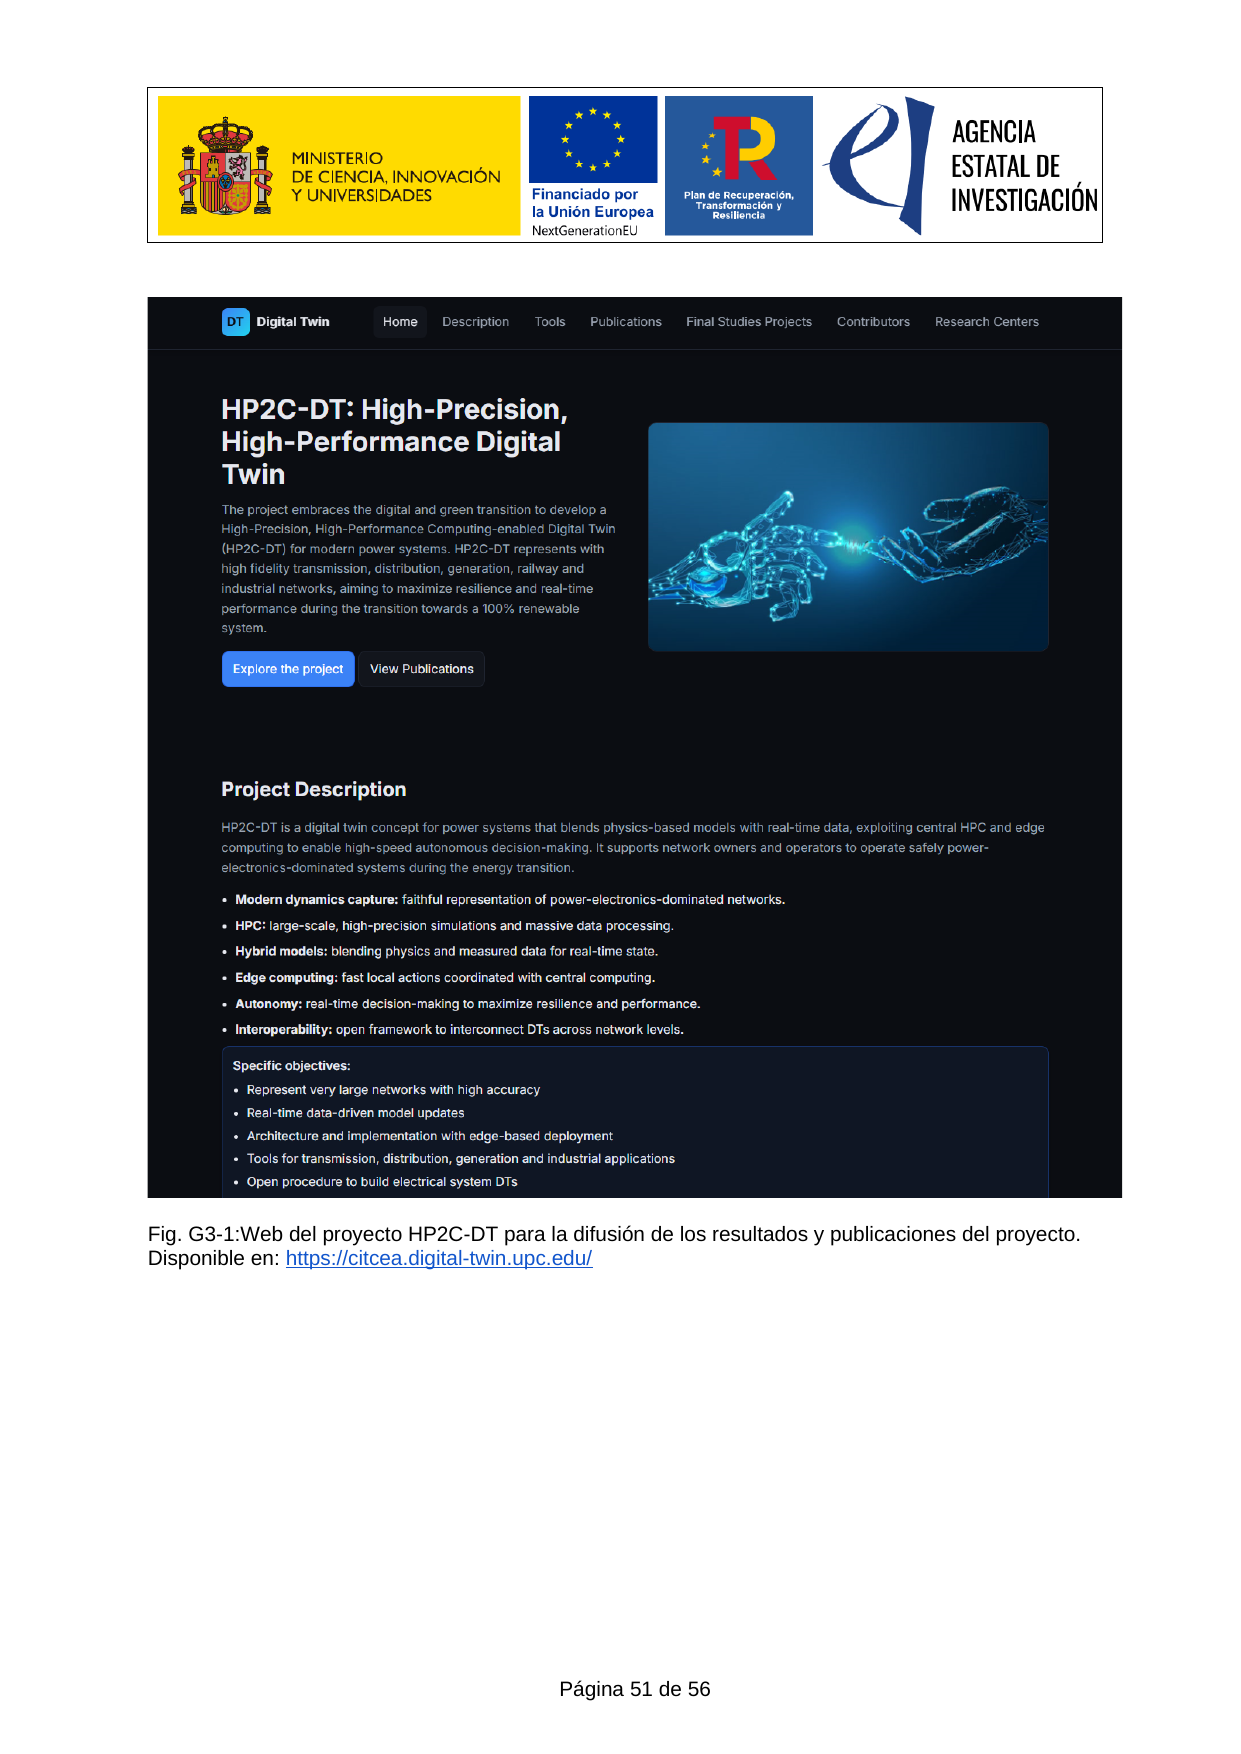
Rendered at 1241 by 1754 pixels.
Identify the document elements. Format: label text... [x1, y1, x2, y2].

picture [148, 88, 1102, 242]
picture [147, 297, 1123, 1198]
text Fig. G3-1:Web del proyecto HP2C-DT para la difusión de los resultados y publicaciones del proyecto. Disponible en: https://citcea.digital-twin.upc.edu/ [148, 1222, 1181, 1269]
